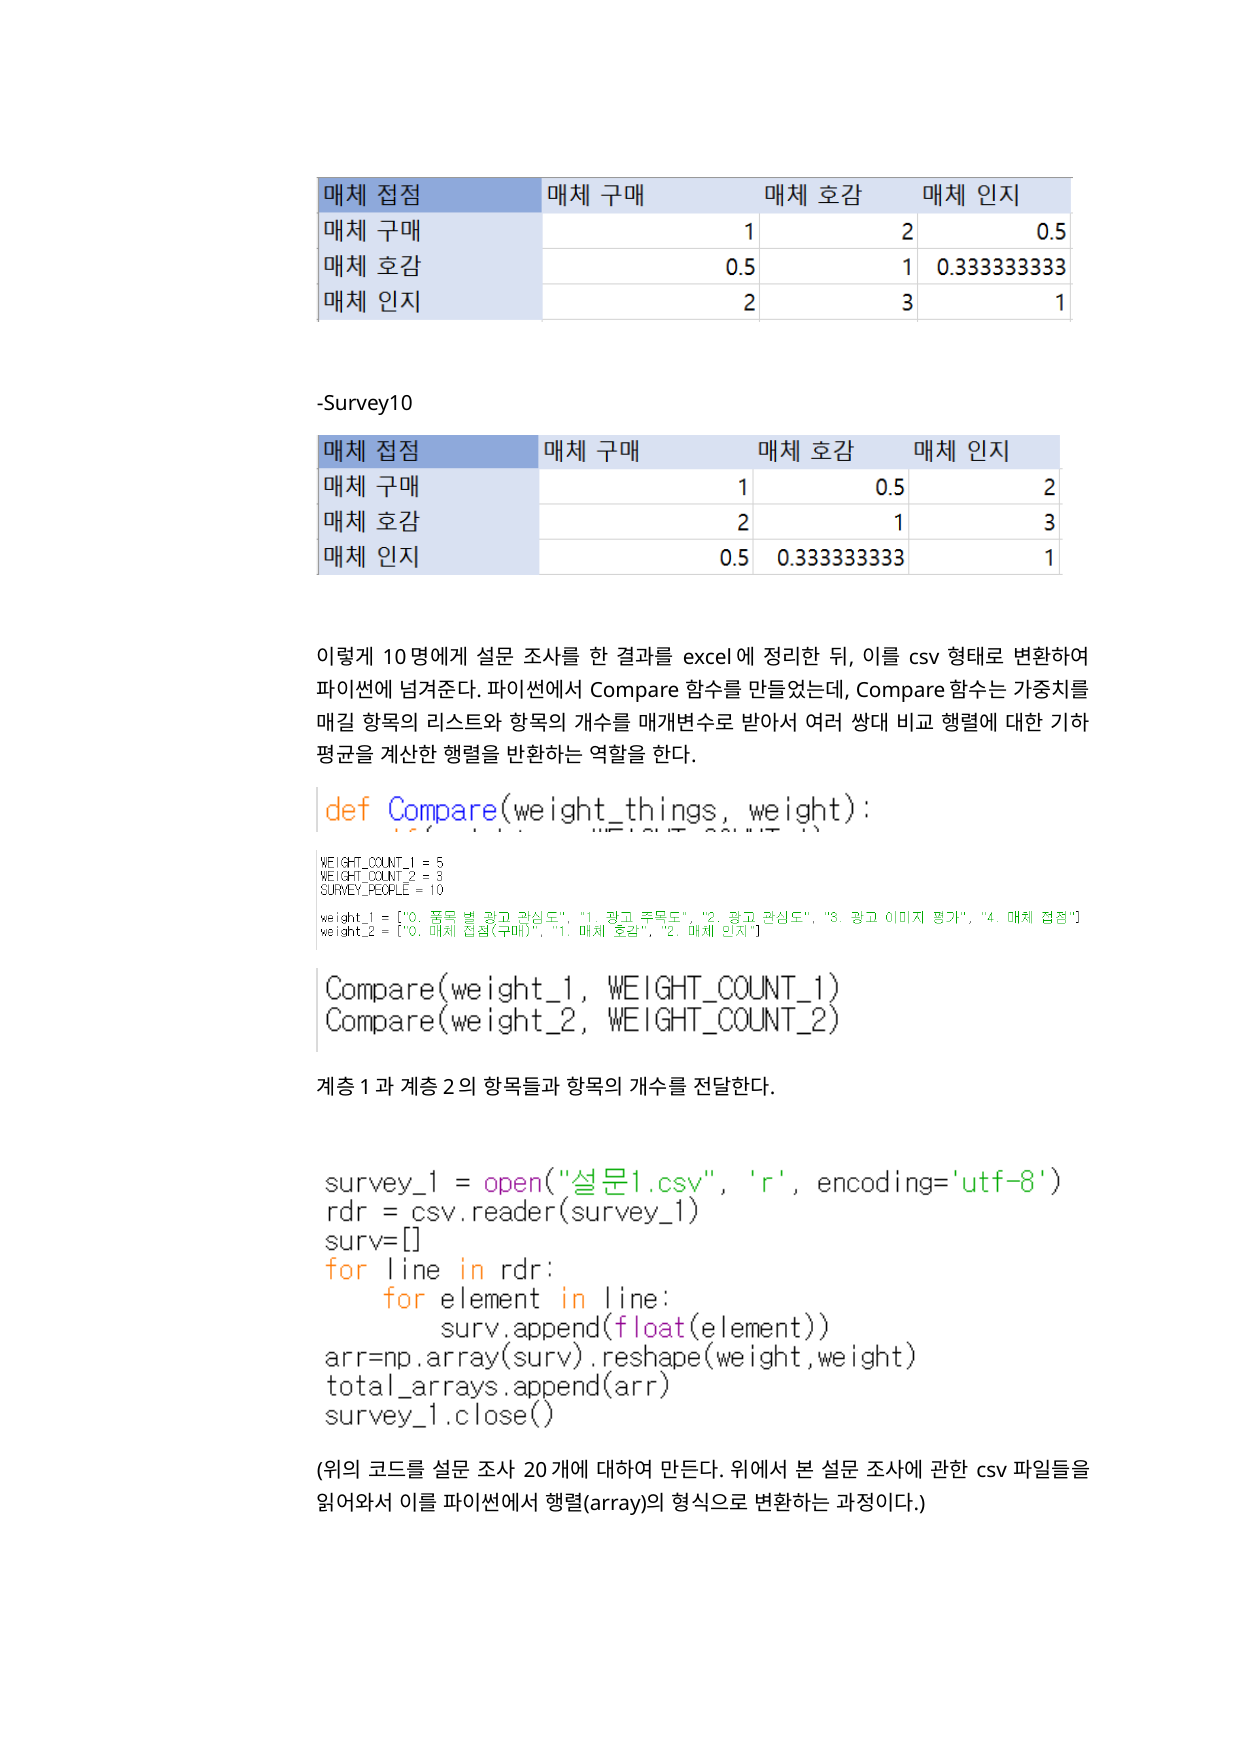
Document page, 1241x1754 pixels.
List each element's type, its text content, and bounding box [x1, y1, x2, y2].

picture [316, 850, 1087, 950]
picture [316, 1166, 1068, 1435]
list -Survey10 [317, 388, 1090, 416]
picture [316, 177, 1073, 322]
picture [316, 435, 1063, 575]
picture [316, 968, 852, 1052]
list 이렇게 10명에게 설문 조사를 한 결과를 excel에 정리한 뒤, 이를 csv 형태로 변환하여 파이썬에 넘겨준다. 파이썬에서 Compare 함수를 만들었는데, Compare함수는 가중치를 매길 항목의 리스트와 항목의 개수를 매개변수로 받아서 여러 쌍대 비교 행렬에 대한 기하 평균을 계산한 행렬을 반환하는 역할을 한다. [317, 640, 1090, 769]
picture [316, 787, 877, 832]
list 계층1과 계층2의 항목들과 항목의 개수를 전달한다. [317, 1070, 1090, 1100]
list (위의 코드를 설문 조사 20개에 대하여 만든다. 위에서 본 설문 조사에 관한 csv 파일들을 읽어와서 이를 파이썬에서 행렬(array)의 형식으로 변환하는 과정이다.) [317, 1453, 1090, 1516]
